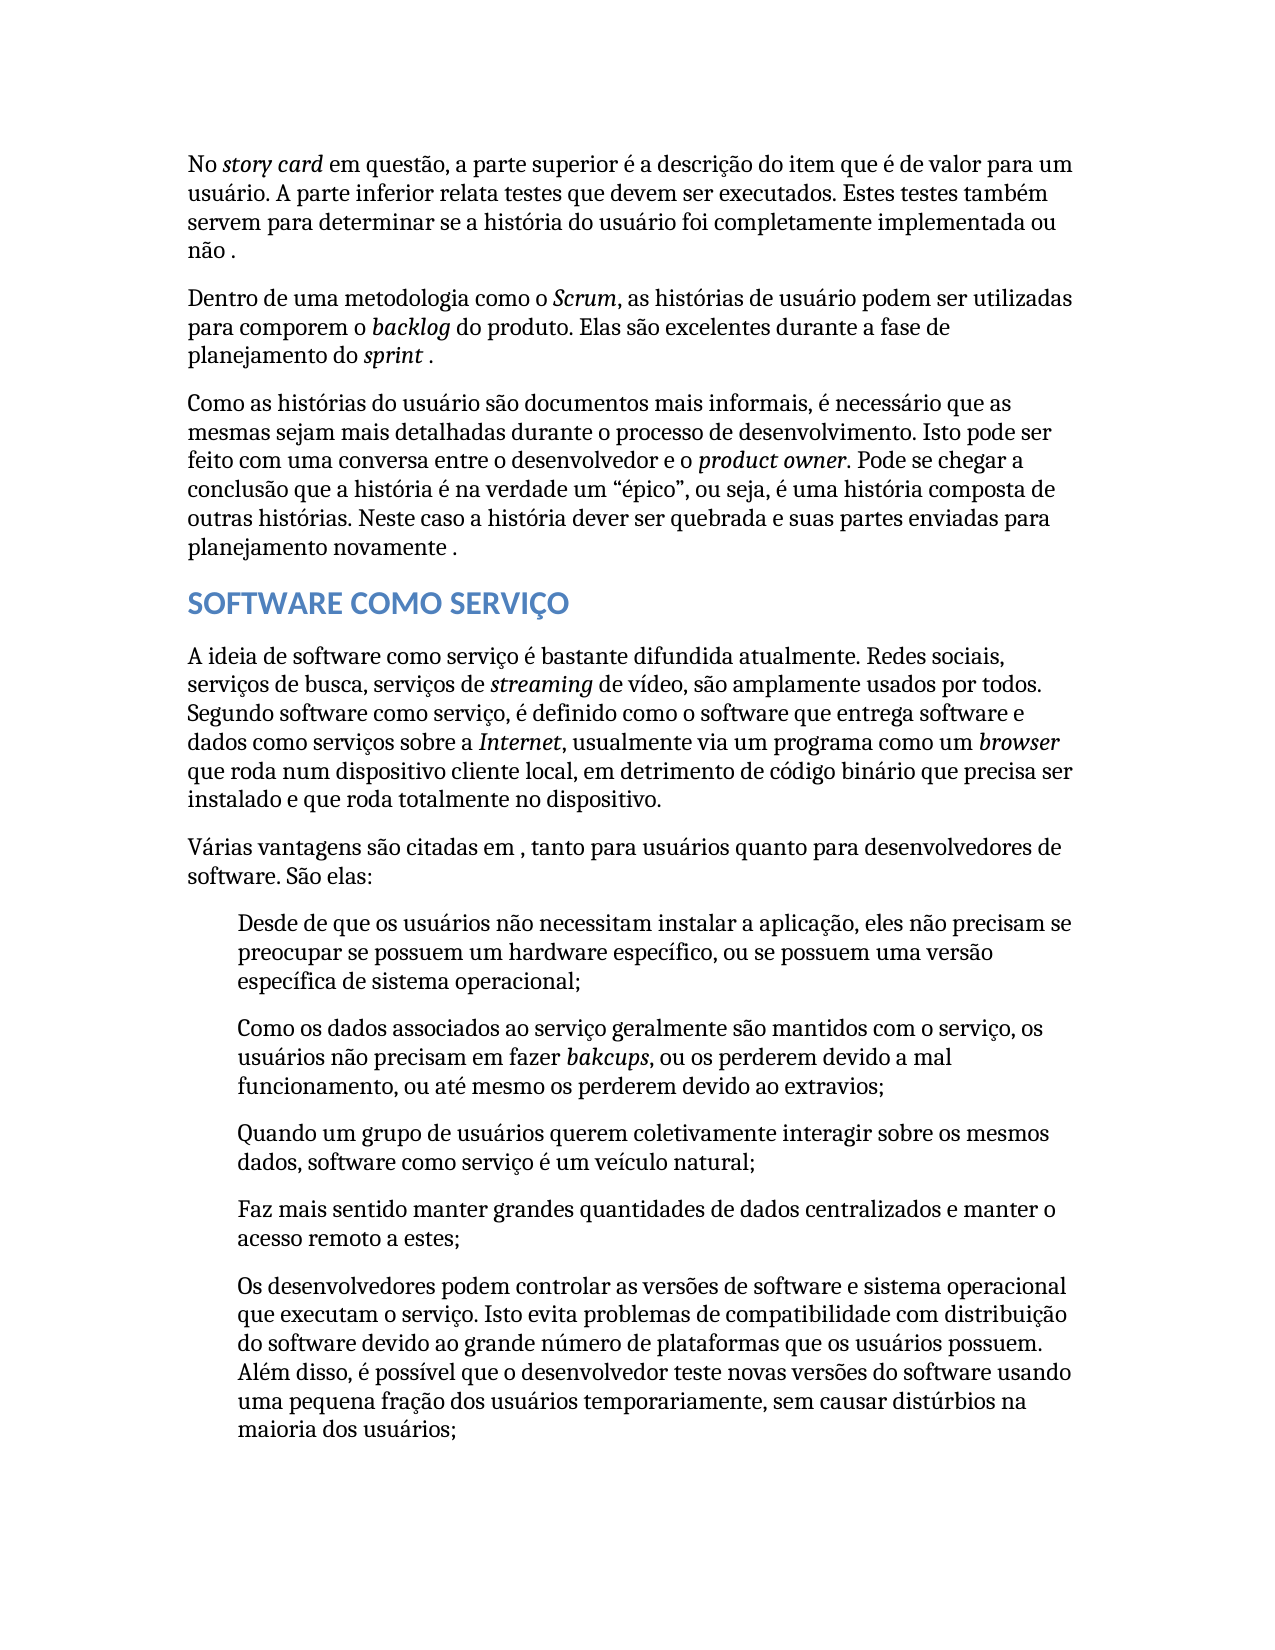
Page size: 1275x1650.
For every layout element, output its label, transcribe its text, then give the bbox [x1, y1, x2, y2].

list Faz mais sentido manter grandes quantidades de dados centralizados e manter o acesso remoto a estes; [187, 1195, 1087, 1253]
list Quando um grupo de usuários querem coletivamente interagir sobre os mesmos dados, software como serviço é um veículo natural; [187, 1119, 1087, 1177]
text Como as histórias do usuário são documentos mais informais, é necessário que as mesmas sejam mais detalhadas durante o processo de desenvolvimento. Isto pode ser feito com uma conversa entre o desenvolvedor e o product owner. Pode se chegar a conclusão que a história é na verdade um “épico”, ou seja, é uma história composta de outras histórias. Neste caso a história dever ser quebrada e suas partes enviadas para planejamento novamente . [187, 389, 1087, 561]
text SOFTWARE COMO SERVIÇO [187, 582, 1087, 623]
text No story card em questão, a parte superior é a descrição do item que é de valor para um usuário. A parte inferior relata testes que devem ser executados. Estes testes também servem para determinar se a história do usuário foi completamente implementada ou não . [187, 150, 1087, 265]
text Dentro de uma metodologia como o Scrum, as histórias de usuário podem ser utilizadas para comporem o backlog do produto. Elas são excelentes durante a fase de planejamento do sprint . [187, 284, 1087, 370]
text Várias vantagens são citadas em , tanto para usuários quanto para desenvolvedores de software. São elas: [187, 833, 1087, 890]
list Como os dados associados ao serviço geralmente são mantidos com o serviço, os usuários não precisam em fazer bakcups, ou os perderem devido a mal funcionamento, ou até mesmo os perderem devido ao extravios; [187, 1014, 1087, 1100]
list Os desenvolvedores podem controlar as versões de software e sistema operacional que executam o serviço. Isto evita problemas de compatibilidade com distribuição do software devido ao grande número de plataformas que os usuários possuem. Além disso, é possível que o desenvolvedor teste novas versões do software usando uma pequena fração dos usuários temporariamente, sem causar distúrbios na maioria dos usuários; [187, 1272, 1087, 1444]
text A ideia de software como serviço é bastante difundida atualmente. Redes sociais, serviços de busca, serviços de streaming de vídeo, são amplamente usados por todos. Segundo software como serviço, é definido como o software que entrega software e dados como serviços sobre a Internet, usualmente via um programa como um browser que roda num dispositivo cliente local, em detrimento de código binário que precisa ser instalado e que roda totalmente no dispositivo. [187, 642, 1087, 814]
list Desde de que os usuários não necessitam instalar a aplicação, eles não precisam se preocupar se possuem um hardware específico, ou se possuem uma versão específica de sistema operacional; [187, 909, 1087, 995]
